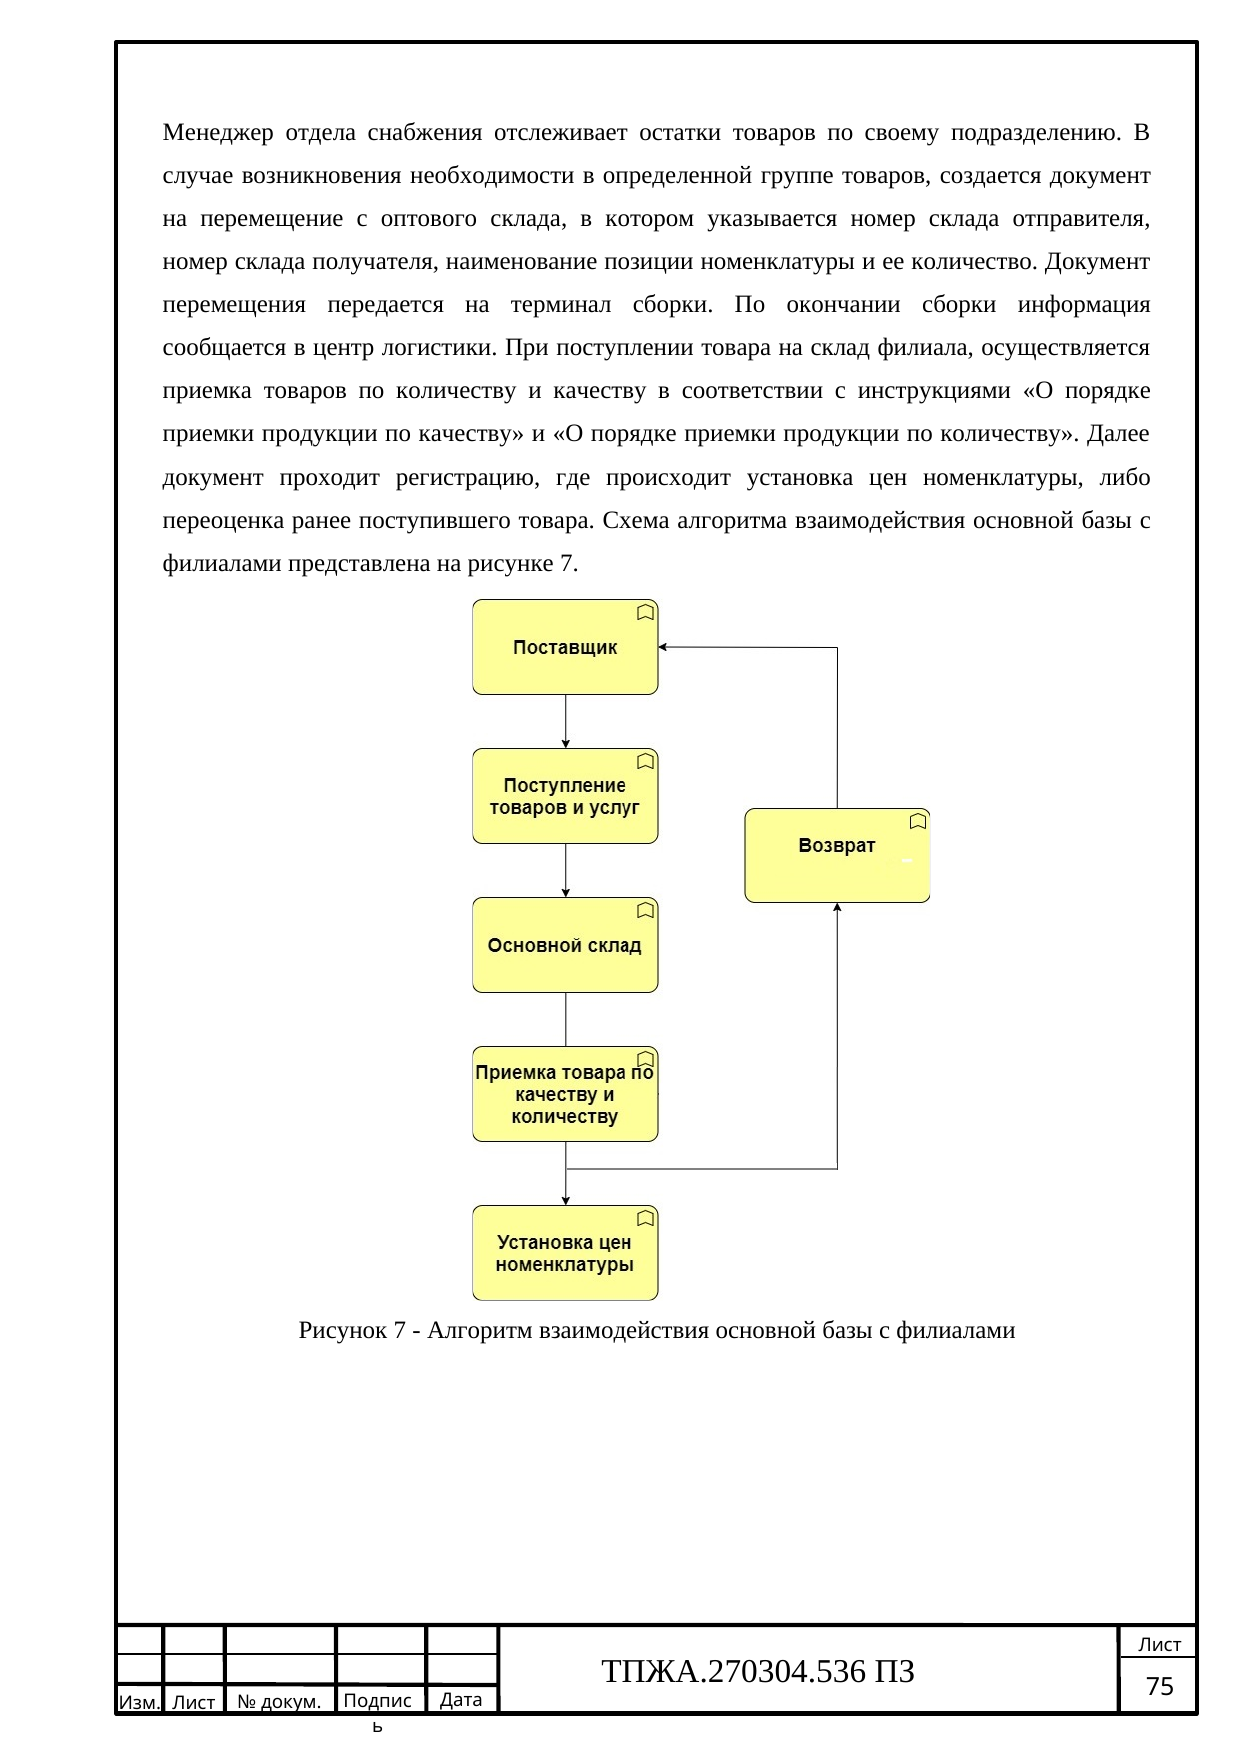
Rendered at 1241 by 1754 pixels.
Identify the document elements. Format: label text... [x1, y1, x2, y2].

text Рисунок 7 - Алгоритм взаимодействия основной базы с филиалами [162, 1315, 1152, 1343]
picture [472, 591, 931, 1301]
text Менеджер отдела снабжения отслеживает остатки товаров по своему подразделению. В случае возникновения необходимости в определенной группе товаров, создается документ на перемещение с оптового склада, в котором указывается номер склада отправителя, номер склада получателя, наименование позиции номенклатуры и ее количество. Документ перемещения передается на терминал сборки. По окончании сборки информация сообщается в центр логистики. При поступлении товара на склад филиала, осуществляется приемка товаров по количеству и качеству в соответствии с инструкциями «О порядке приемки продукции по качеству» и «О порядке приемки продукции по количеству». Далее документ проходит регистрацию, где происходит установка цен номенклатуры, либо переоценка ранее поступившего товара. Схема алгоритма взаимодействия основной базы с филиалами представлена на рисунке 7. [162, 117, 1152, 577]
